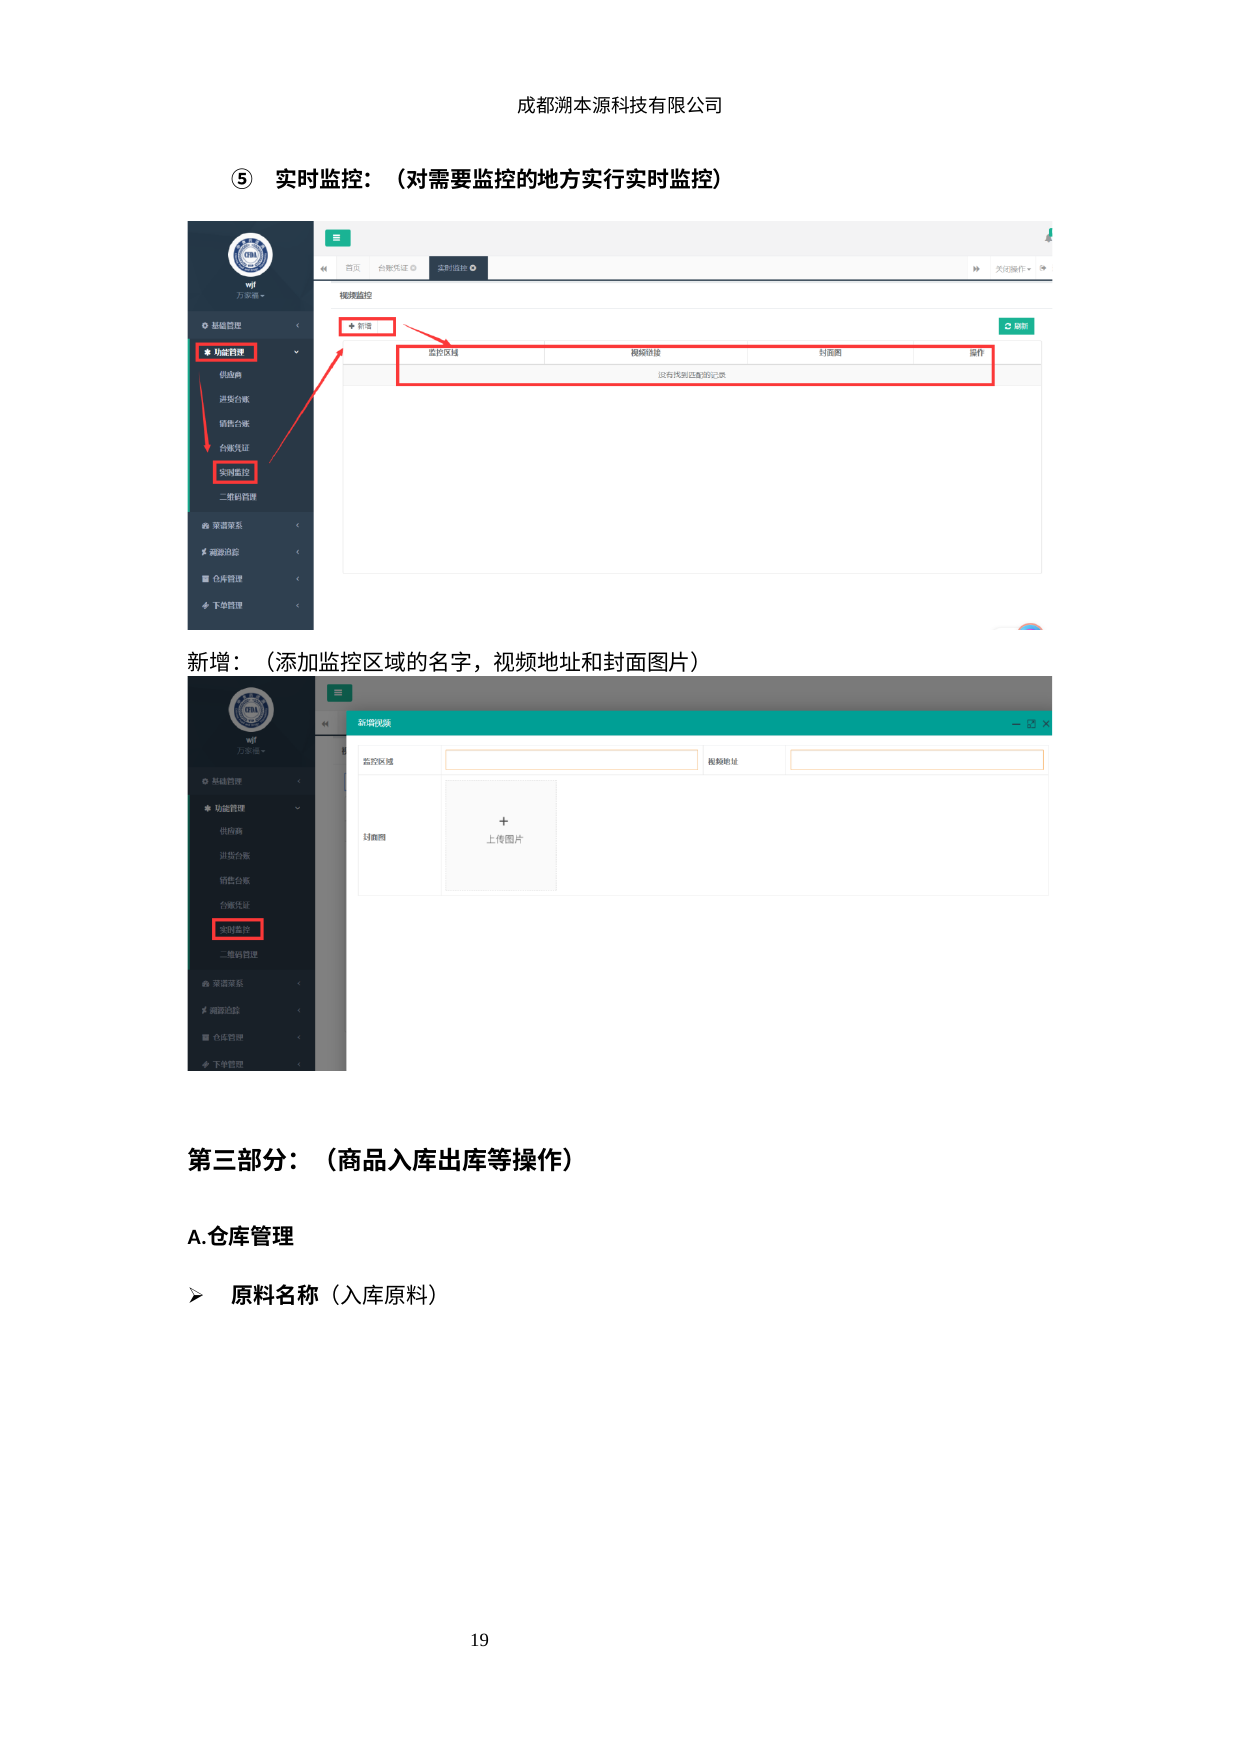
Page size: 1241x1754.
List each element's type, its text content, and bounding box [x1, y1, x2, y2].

subtitle 第三部分：（商品入库出库等操作） [187, 1126, 1053, 1191]
picture [187, 676, 1053, 1071]
subtitle 实时监控：（对需要监控的地方实行实时监控） [187, 162, 1053, 194]
list 原料名称（入库原料） [187, 1278, 1053, 1310]
subtitle A.仓库管理 [187, 1218, 1053, 1251]
picture [187, 221, 1053, 630]
text 新增：（添加监控区域的名字，视频地址和封面图片） [187, 644, 1053, 676]
